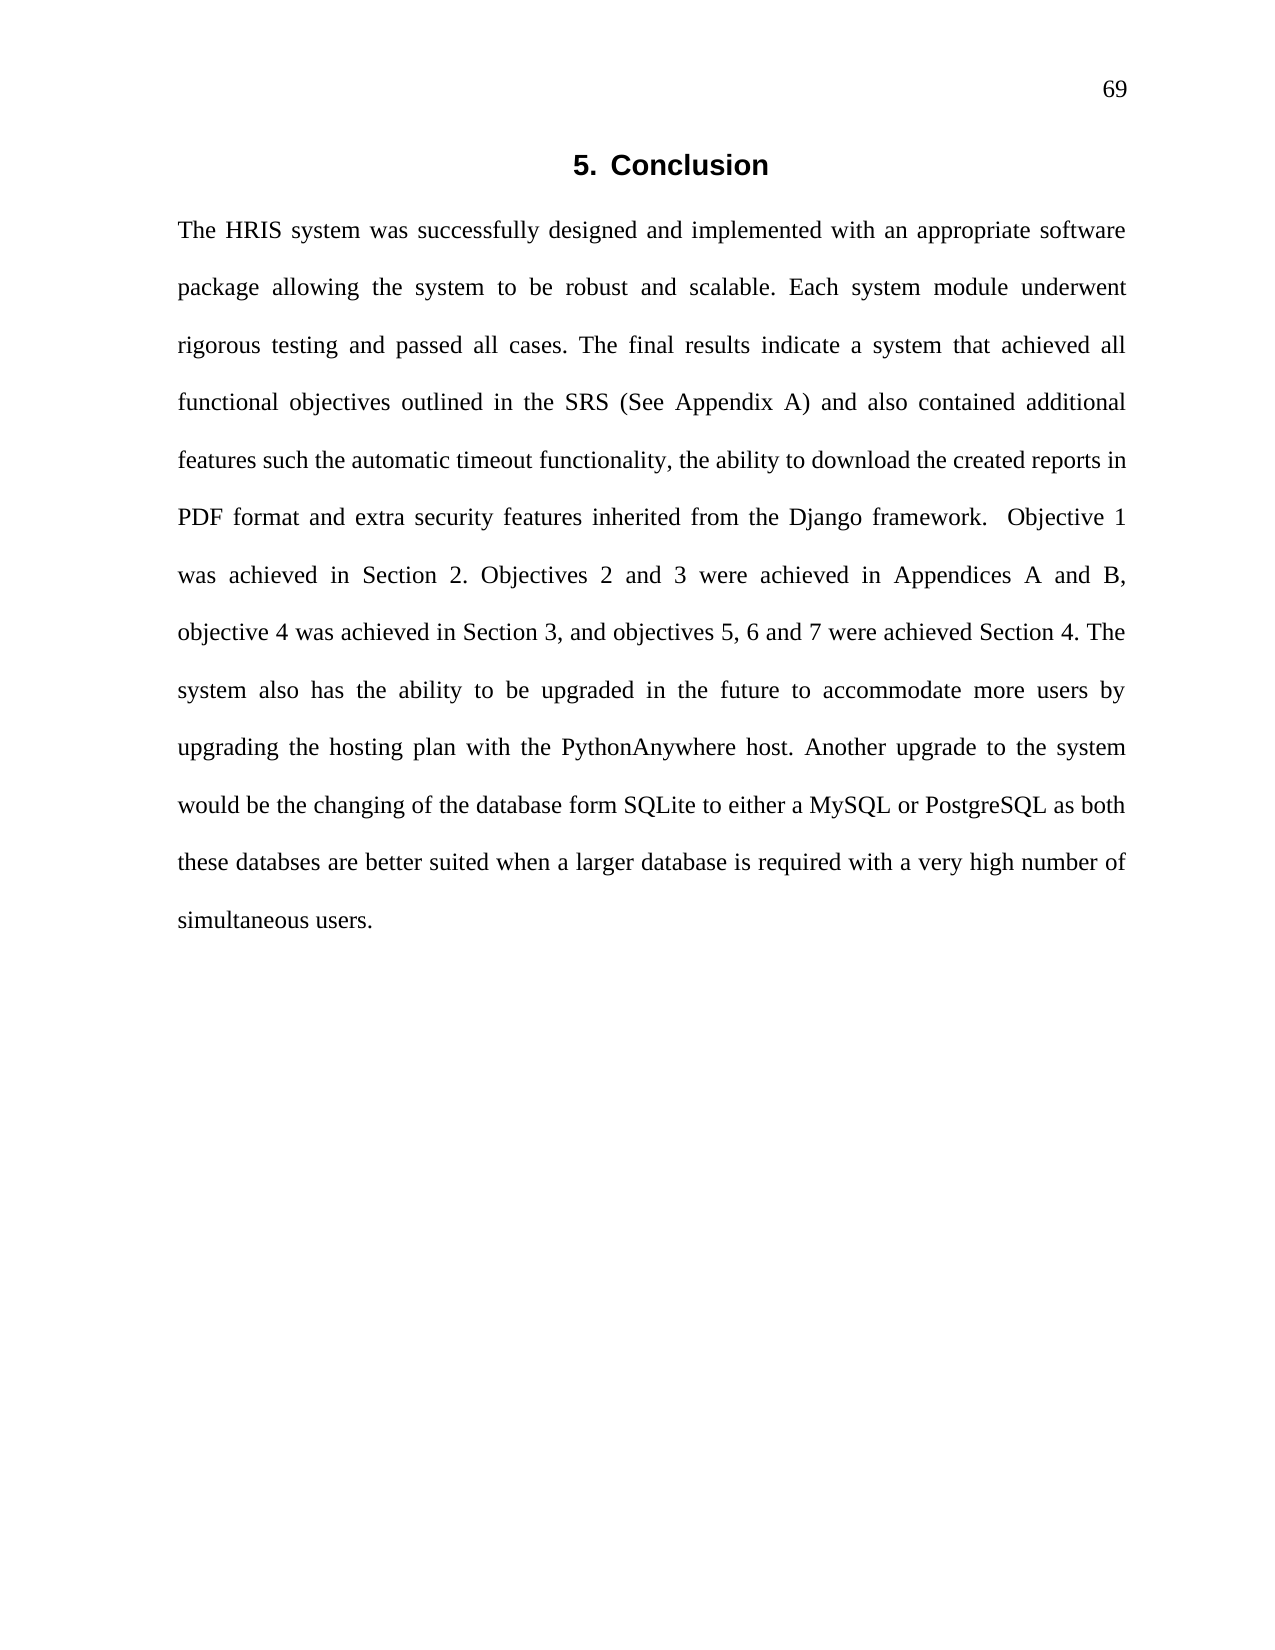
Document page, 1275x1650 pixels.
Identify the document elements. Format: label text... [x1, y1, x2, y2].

subtitle Conclusion [215, 148, 1127, 181]
text The HRIS system was successfully designed and implemented with an appropriate software package allowing the system to be robust and scalable. Each system module underwent rigorous testing and passed all cases. The final results indicate a system that achieved all functional objectives outlined in the SRS (See Appendix A) and also contained additional features such the automatic timeout functionality, the ability to download the created reports in PDF format and extra security features inherited from the Django framework. Objective 1 was achieved in Section 2. Objectives 2 and 3 were achieved in Appendices A and B, objective 4 was achieved in Section 3, and objectives 5, 6 and 7 were achieved Section 4. The system also has the ability to be upgraded in the future to accommodate more users by upgrading the hosting plan with the PythonAnywhere host. Another upgrade to the system would be the changing of the database form SQLite to either a MySQL or PostgreSQL as both these databses are better suited when a larger database is required with a very high number of simultaneous users. [177, 215, 1127, 933]
